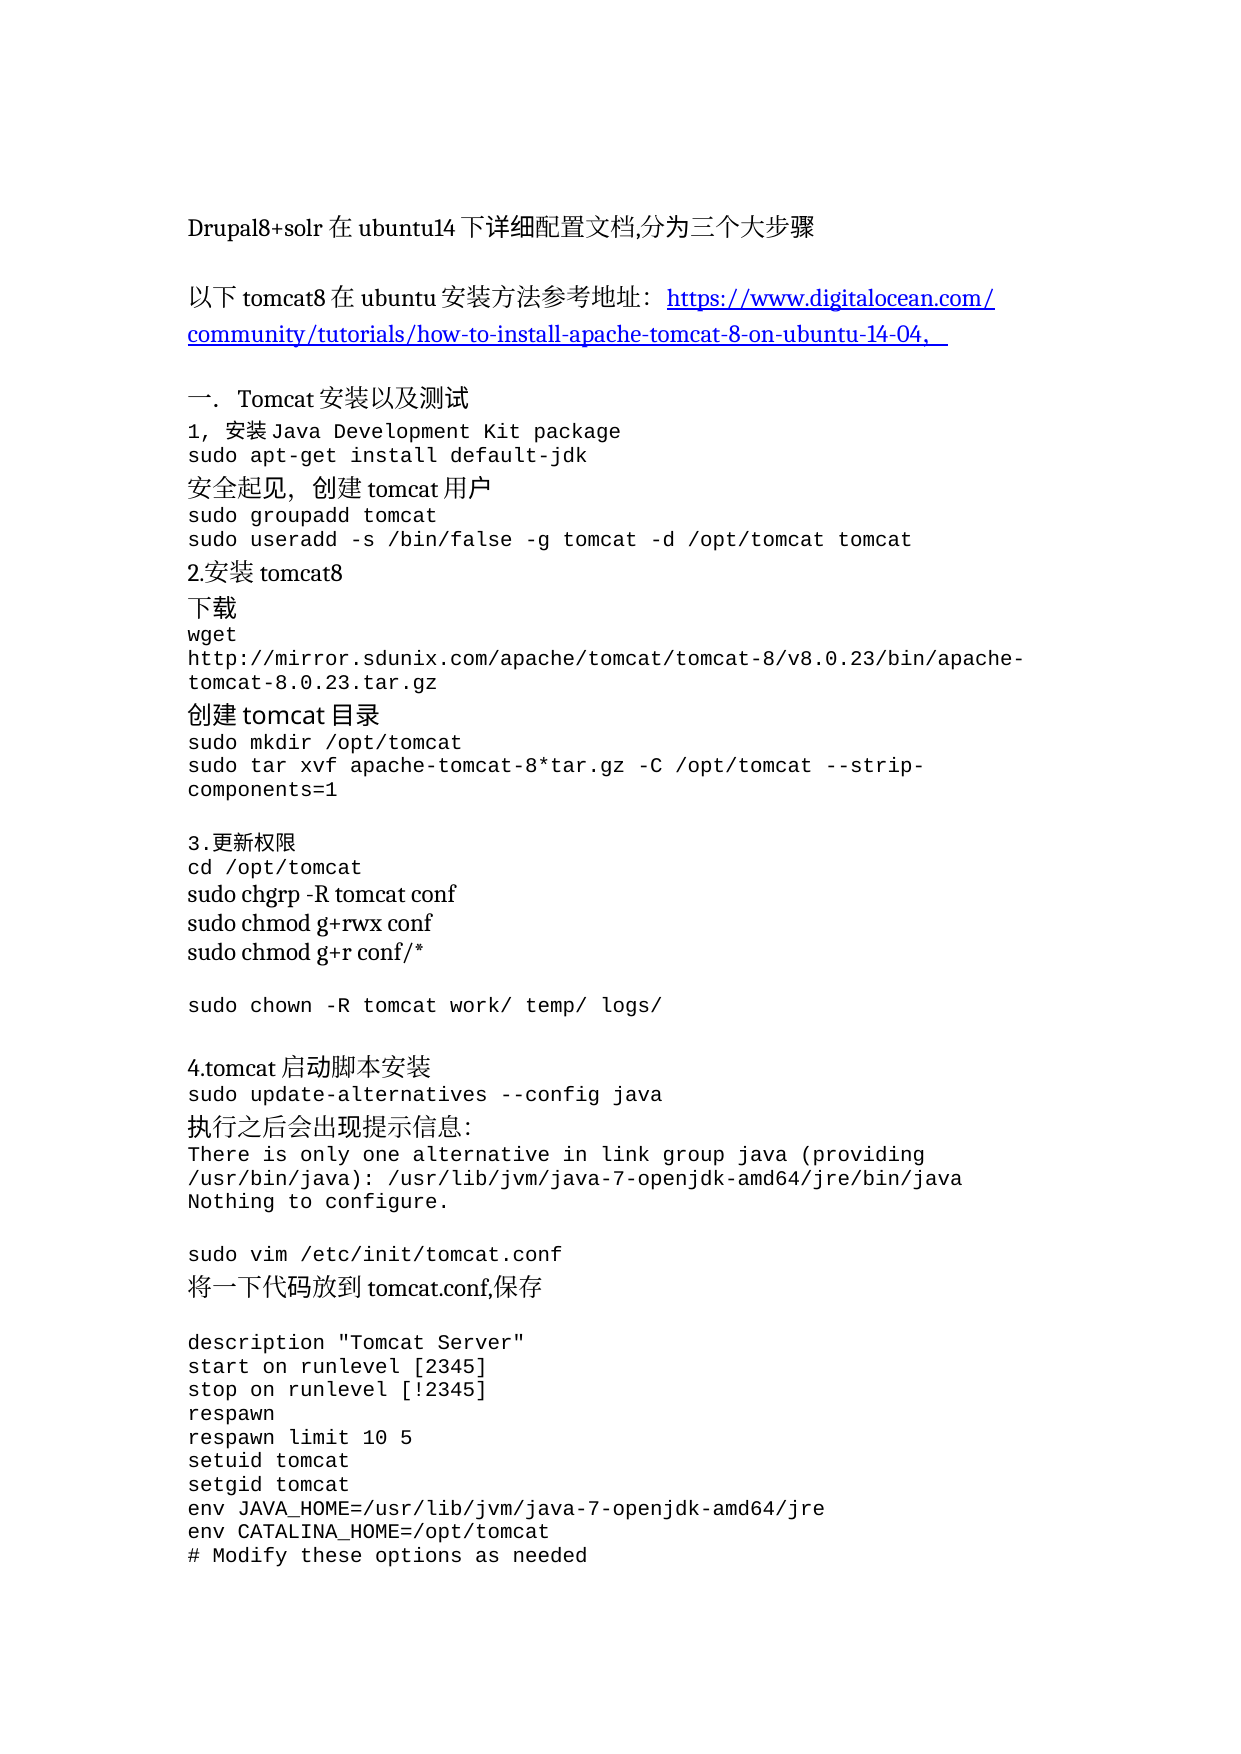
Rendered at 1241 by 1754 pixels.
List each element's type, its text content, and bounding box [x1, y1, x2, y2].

text sudo vim /etc/init/tomcat.conf [187, 1243, 1053, 1267]
text 创建tomcat目录 [187, 695, 1053, 732]
text setuid tomcat [187, 1450, 1053, 1474]
text respawn [187, 1403, 1053, 1427]
text There is only one alternative in link group java (providing /usr/bin/java): /usr/lib/jvm/java-7-openjdk-amd64/jre/bin/java Nothing to configure. [187, 1144, 1053, 1215]
text description "Tomcat Server" [187, 1332, 1053, 1356]
text 一．Tomcat安装以及测试 [187, 378, 1053, 415]
text sudo chgrp -R tomcat conf [187, 880, 1053, 909]
text sudo mkdir /opt/tomcat [187, 732, 1053, 755]
text sudo chown -R tomcat work/ temp/ logs/ [187, 995, 1053, 1019]
text 将一下代码放到tomcat.conf,保存 [187, 1267, 1053, 1303]
text stop on runlevel [!2345] [187, 1379, 1053, 1403]
text env JAVA_HOME=/usr/lib/jvm/java-7-openjdk-amd64/jre [187, 1498, 1053, 1521]
text start on runlevel [2345] [187, 1356, 1053, 1379]
text sudo apt-get install default-jdk [187, 445, 1053, 469]
text 执行之后会出现提示信息： [187, 1108, 1053, 1144]
text wget http://mirror.sdunix.com/apache/tomcat/tomcat-8/v8.0.23/bin/apache-tomcat-8.0.23.tar.gz [187, 624, 1053, 695]
text setgid tomcat [187, 1474, 1053, 1498]
text 安全起见，创建tomcat用户 [187, 469, 1053, 505]
text # Modify these options as needed [187, 1545, 1053, 1569]
text 以下tomcat8在ubuntu安装方法参考地址：https://www.digitalocean.com/community/tutorials/how-to-install-apache-tomcat-8-on-ubuntu-14-04， [187, 278, 1053, 350]
text sudo tar xvf apache-tomcat-8*tar.gz -C /opt/tomcat --strip-components=1 [187, 755, 1053, 803]
text 4.tomcat 启动脚本安装 [187, 1048, 1053, 1084]
text cd /opt/tomcat [187, 857, 1053, 880]
text 3.更新权限 [187, 826, 1053, 857]
text sudo chmod g+rwx conf [187, 909, 1053, 938]
text sudo update-alternatives --config java [187, 1084, 1053, 1108]
text 2.安装tomcat8 [187, 552, 1053, 588]
text respawn limit 10 5 [187, 1427, 1053, 1450]
text sudo useradd -s /bin/false -g tomcat -d /opt/tomcat tomcat [187, 529, 1053, 552]
text env CATALINA_HOME=/opt/tomcat [187, 1521, 1053, 1545]
text 下载 [187, 588, 1053, 624]
text 1, 安装Java Development Kit package [187, 415, 1053, 445]
text sudo groupadd tomcat [187, 505, 1053, 529]
text sudo chmod g+r conf/* [187, 938, 1053, 967]
text Drupal8+solr 在ubuntu14下详细配置文档,分为三个大步骤 [187, 207, 1053, 244]
